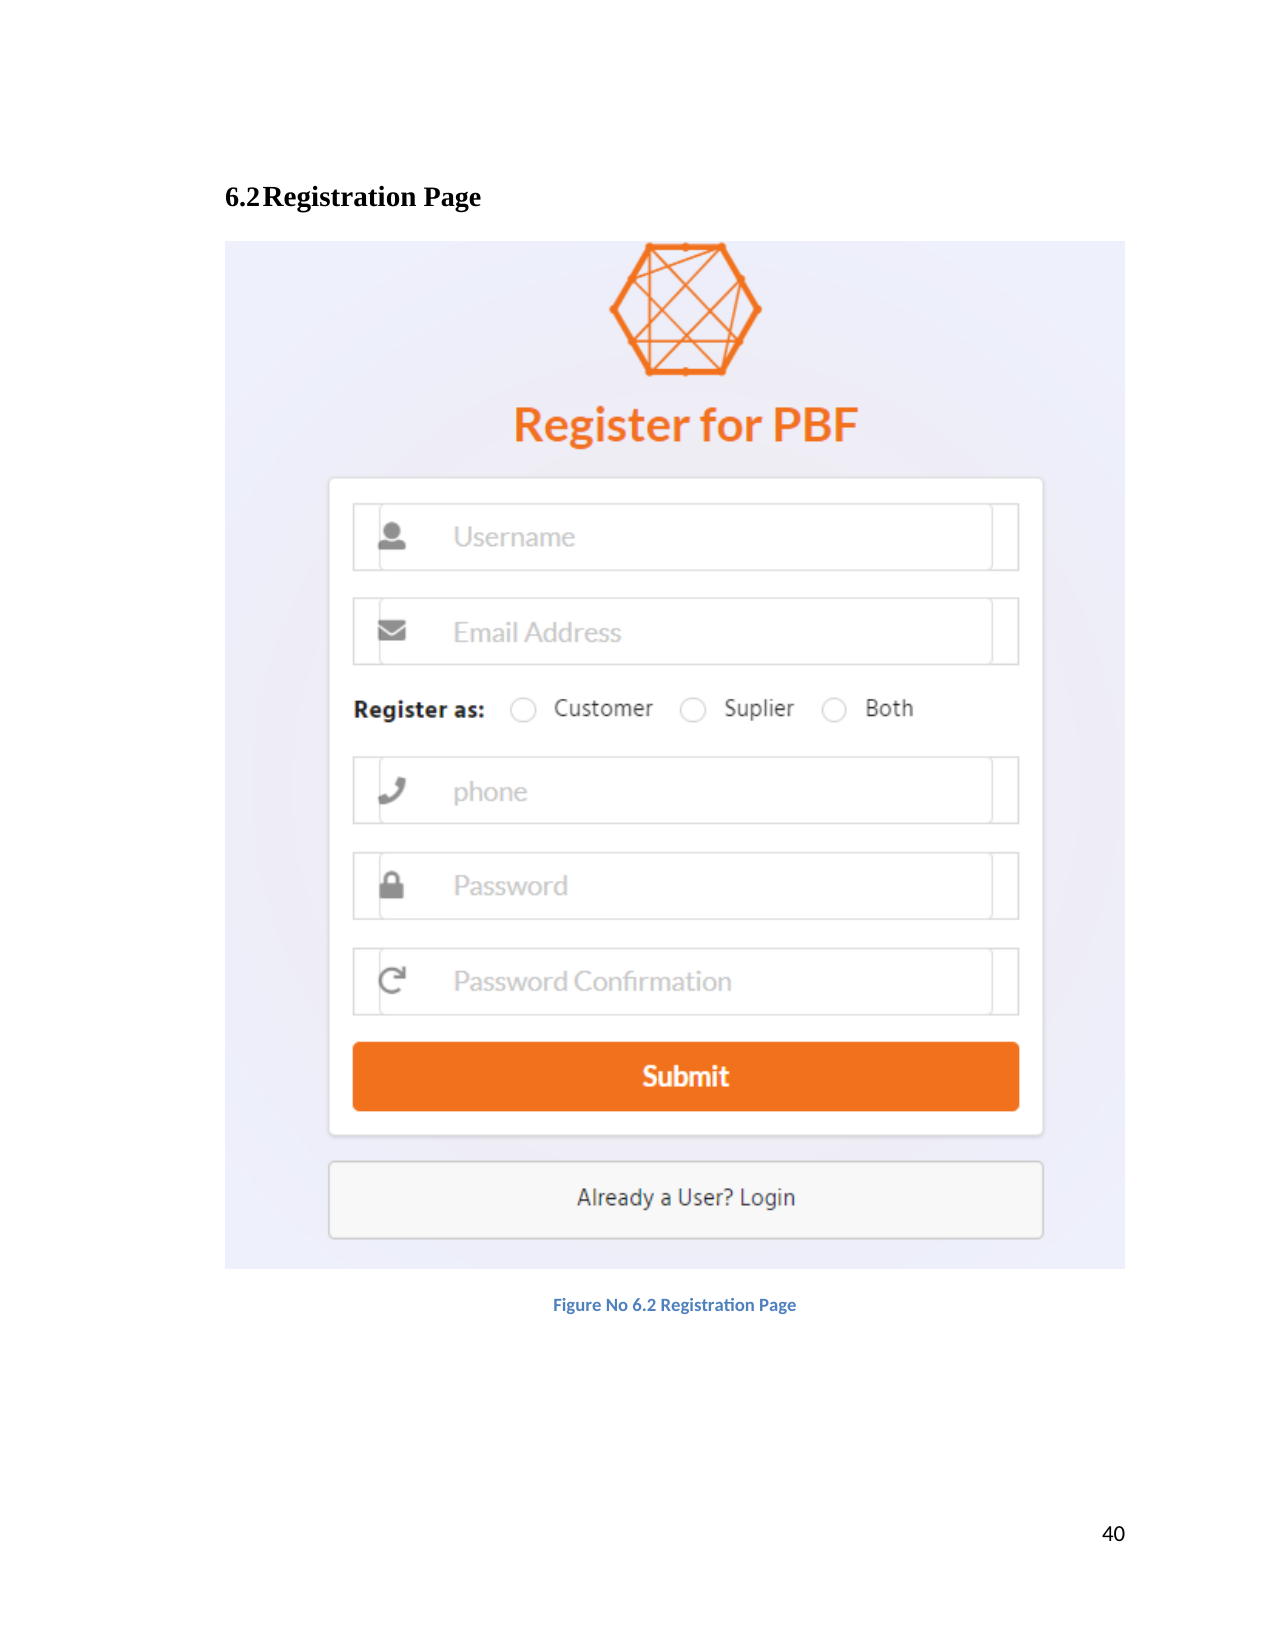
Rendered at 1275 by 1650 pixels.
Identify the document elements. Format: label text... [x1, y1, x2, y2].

text Figure No 6.2 Registration Page [225, 1293, 1125, 1316]
subtitle Registration Page [225, 179, 1125, 213]
picture [225, 241, 1125, 1269]
